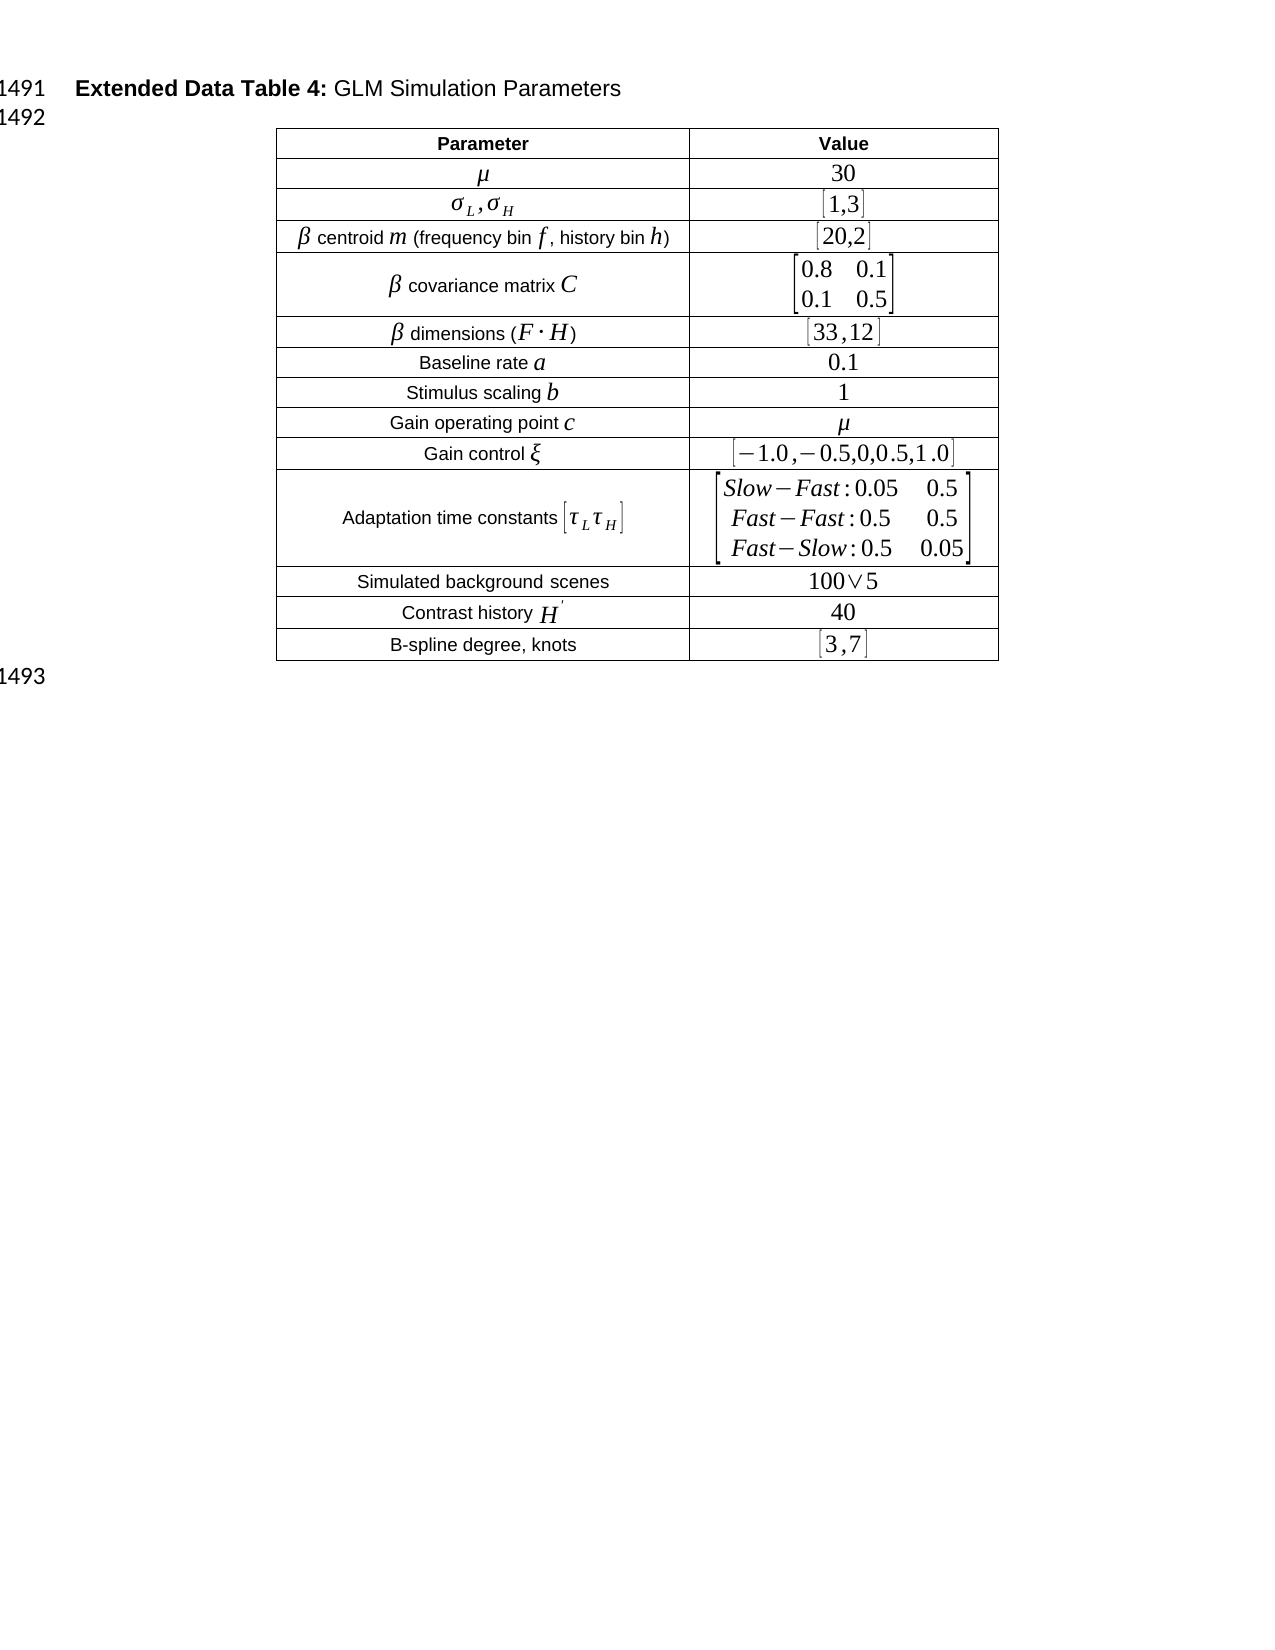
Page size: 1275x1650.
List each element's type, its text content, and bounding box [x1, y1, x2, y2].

table_cell Gain control [277, 438, 689, 469]
table_cell Contrast history [277, 597, 689, 628]
table_cell [690, 159, 998, 188]
table_cell [690, 597, 998, 628]
table_cell [690, 438, 998, 469]
text Extended Data Table 4: GLM Simulation Parameters [75, 75, 1200, 101]
table_cell Gain operating point [277, 408, 689, 437]
table_cell covariance matrix [277, 253, 689, 316]
table_cell [690, 470, 998, 566]
table_cell Baseline rate [277, 348, 689, 377]
table_cell Simulated background scenes [277, 567, 689, 596]
table_header Value [690, 129, 998, 158]
table_cell [690, 408, 998, 437]
table_cell Stimulus scaling [277, 378, 689, 407]
table_cell [690, 567, 998, 596]
table_header Parameter [277, 129, 689, 158]
table_cell [690, 348, 998, 377]
table_cell [690, 629, 998, 659]
table_cell Adaptation time constants [277, 470, 689, 566]
table_cell [690, 378, 998, 407]
table_cell [277, 189, 689, 220]
table_cell [277, 159, 689, 188]
table_cell B-spline degree, knots [277, 629, 689, 659]
table_cell [690, 189, 998, 220]
table_cell [690, 317, 998, 347]
table_cell [690, 253, 998, 316]
table_cell centroid (frequency bin , history bin ) [277, 221, 689, 252]
table_cell [690, 221, 998, 252]
table_cell dimensions () [277, 317, 689, 347]
